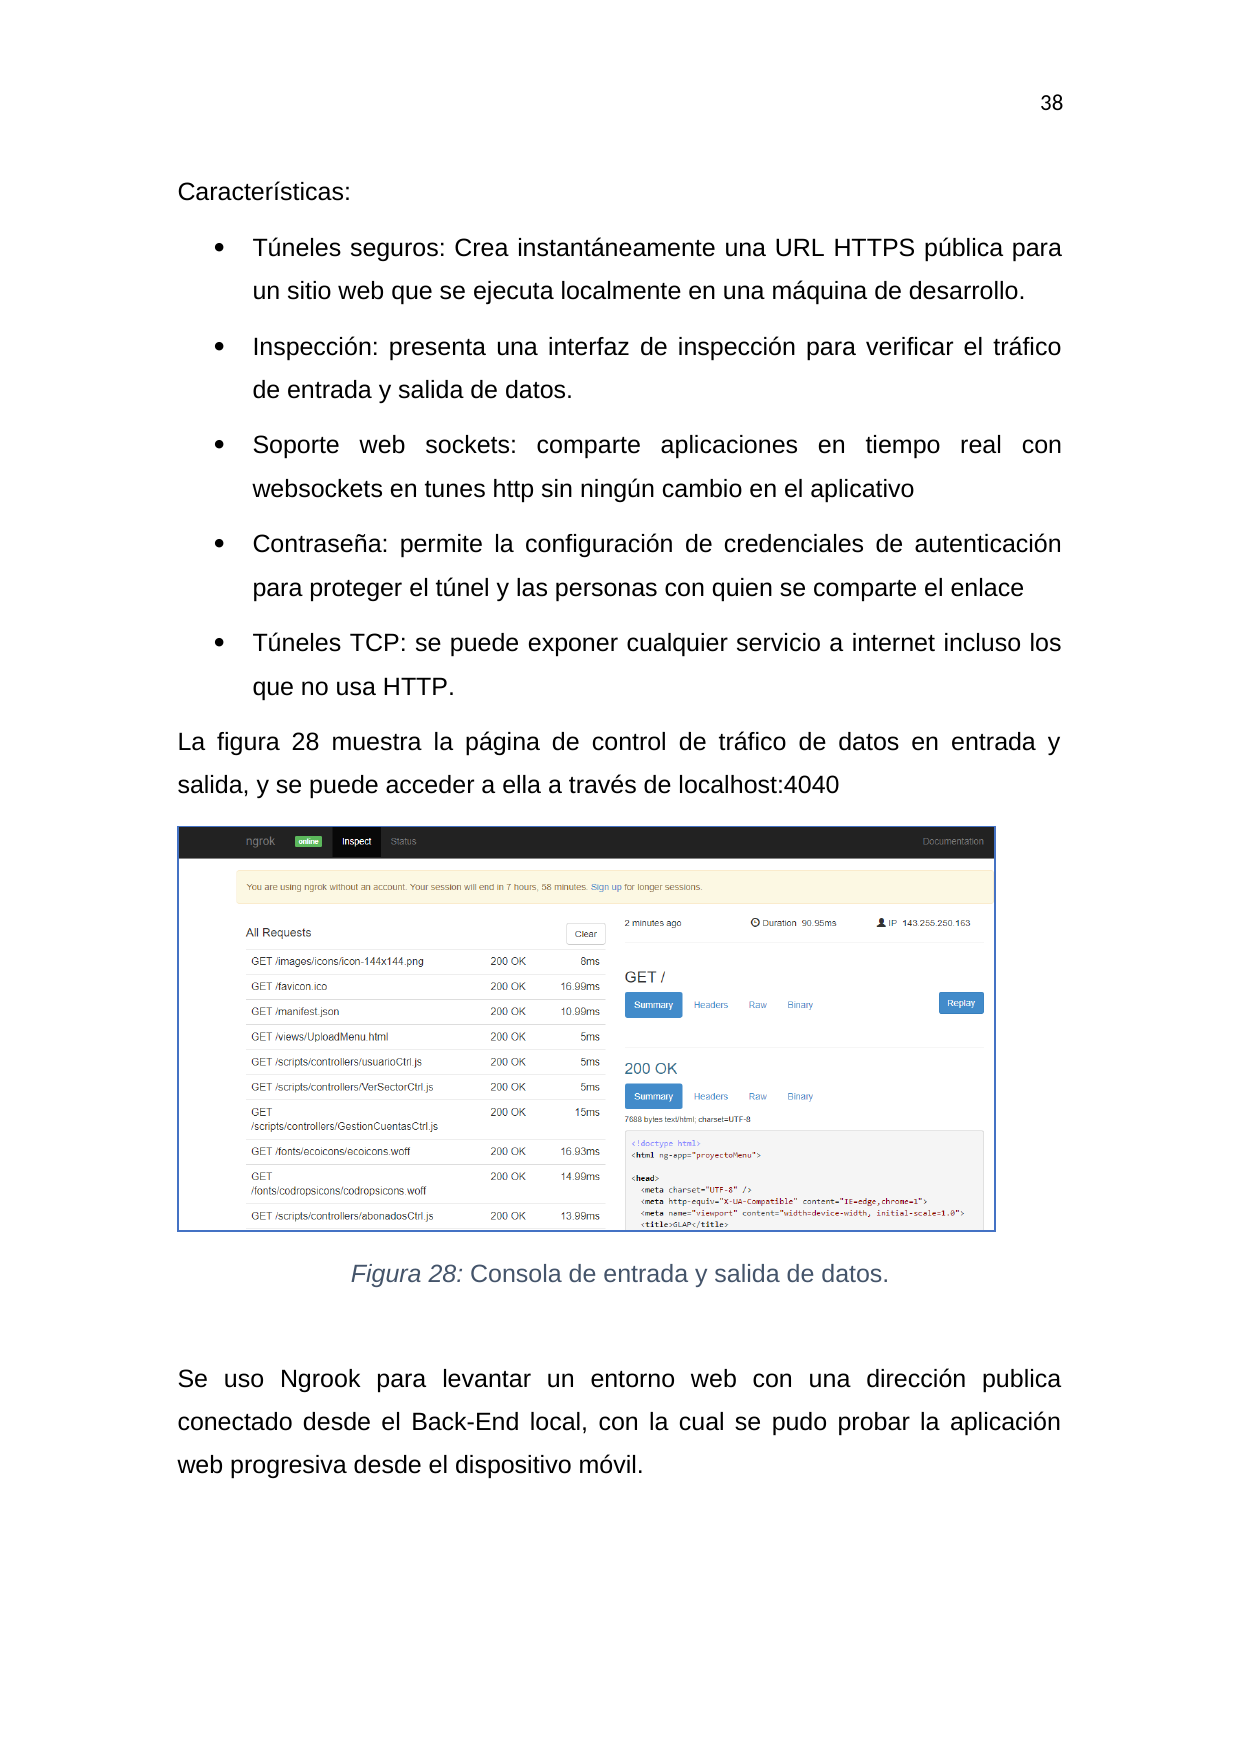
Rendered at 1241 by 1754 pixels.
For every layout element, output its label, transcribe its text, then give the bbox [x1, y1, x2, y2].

text Se uso Ngrook para levantar un entorno web con una dirección publica conectado desde el Back-End local, con la cual se pudo probar la aplicación web progresiva desde el dispositivo móvil. [177, 1364, 1063, 1479]
list Túneles TCP: se puede exponer cualquier servicio a internet incluso los que no usa HTTP. [215, 628, 1063, 700]
list Contraseña: permite la configuración de credenciales de autenticación para proteger el túnel y las personas con quien se comparte el enlace [215, 529, 1063, 601]
list Túneles seguros: Crea instantáneamente una URL HTTPS pública para un sitio web que se ejecuta localmente en una máquina de desarrollo. [215, 233, 1063, 305]
text Características: [177, 177, 1063, 206]
text Figura 28: Consola de entrada y salida de datos. [177, 1259, 1063, 1288]
text La figura 28 muestra la página de control de tráfico de datos en entrada y salida, y se puede acceder a ella a través de localhost:4040 [177, 727, 1063, 799]
picture [179, 827, 994, 1230]
list Soporte web sockets: comparte aplicaciones en tiempo real con websockets en tunes http sin ningún cambio en el aplicativo [215, 431, 1063, 502]
list Inspección: presenta una interfaz de inspección para verificar el tráfico de entrada y salida de datos. [215, 332, 1063, 404]
